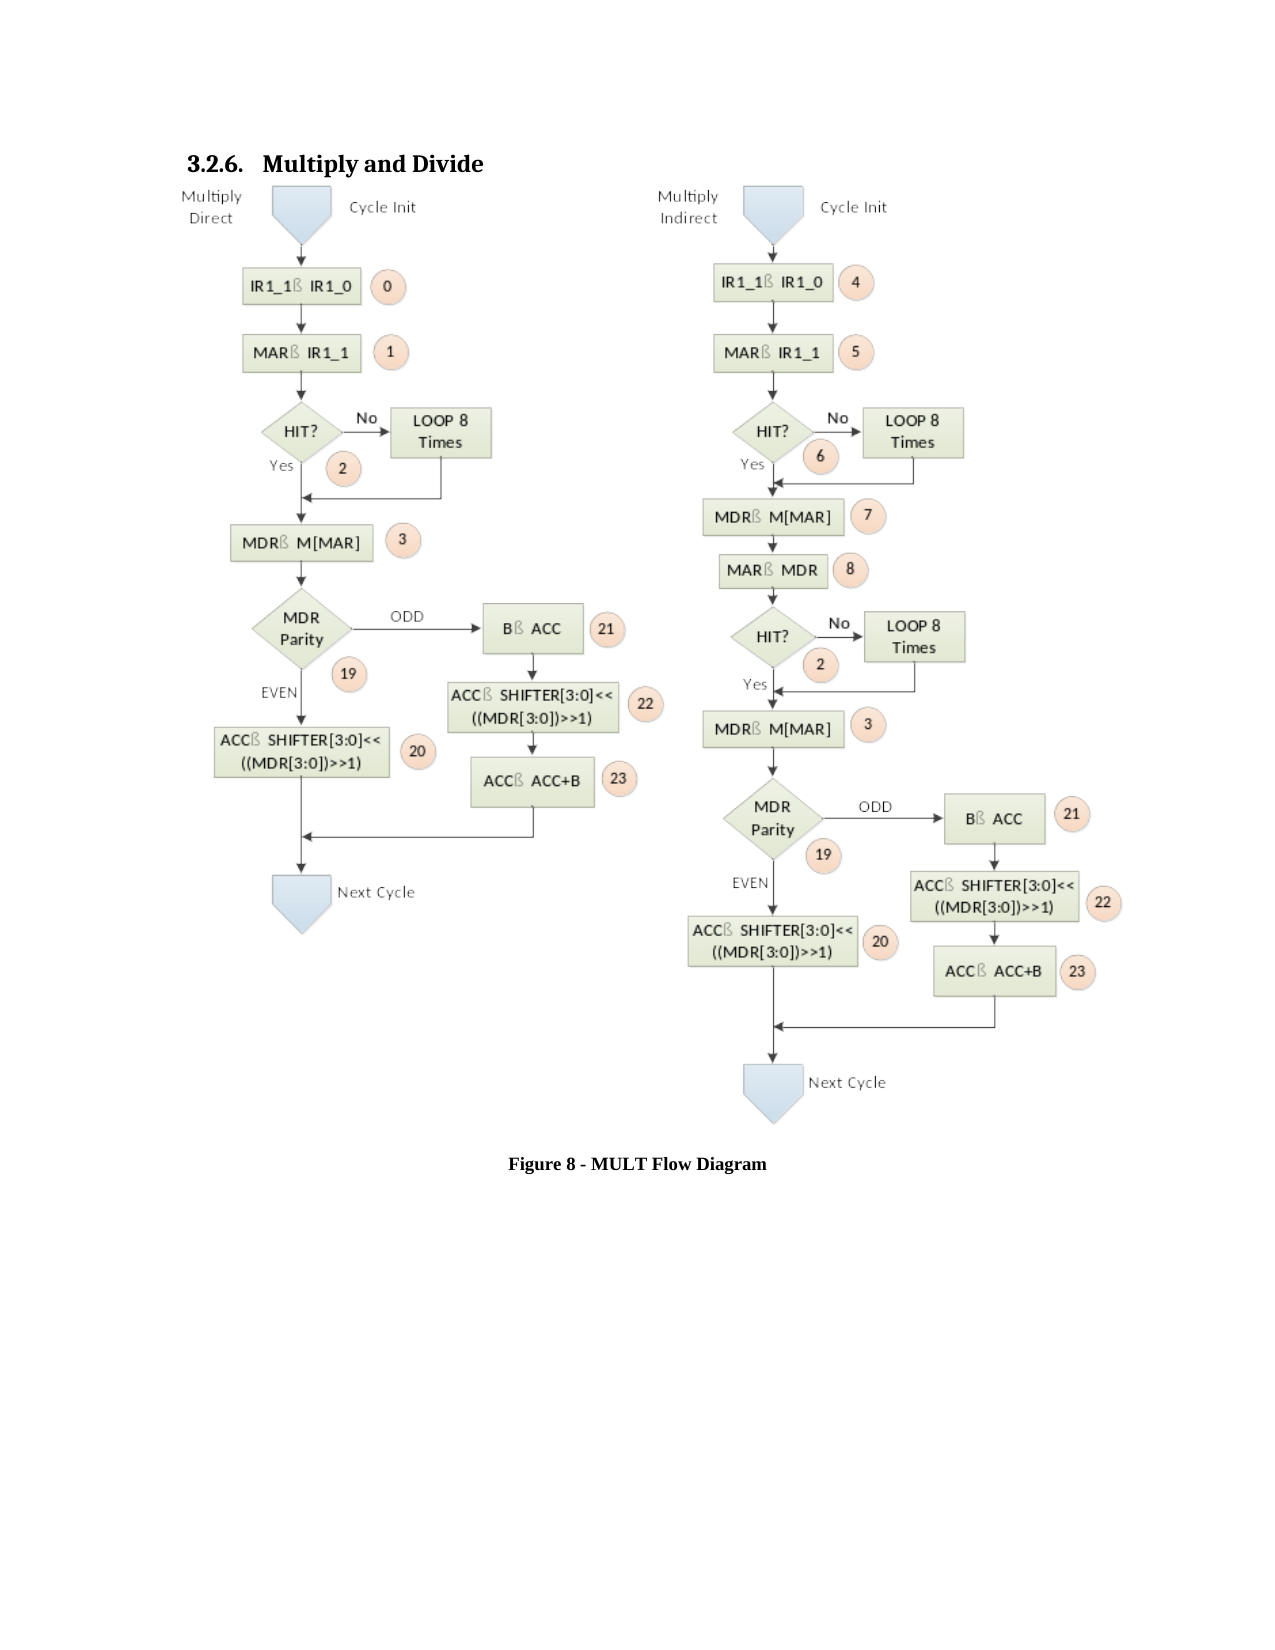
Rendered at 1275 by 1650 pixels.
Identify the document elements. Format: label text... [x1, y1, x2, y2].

text Figure 8 - MULT Flow Diagram [150, 1153, 1125, 1174]
subtitle Multiply and Divide [187, 150, 1125, 179]
